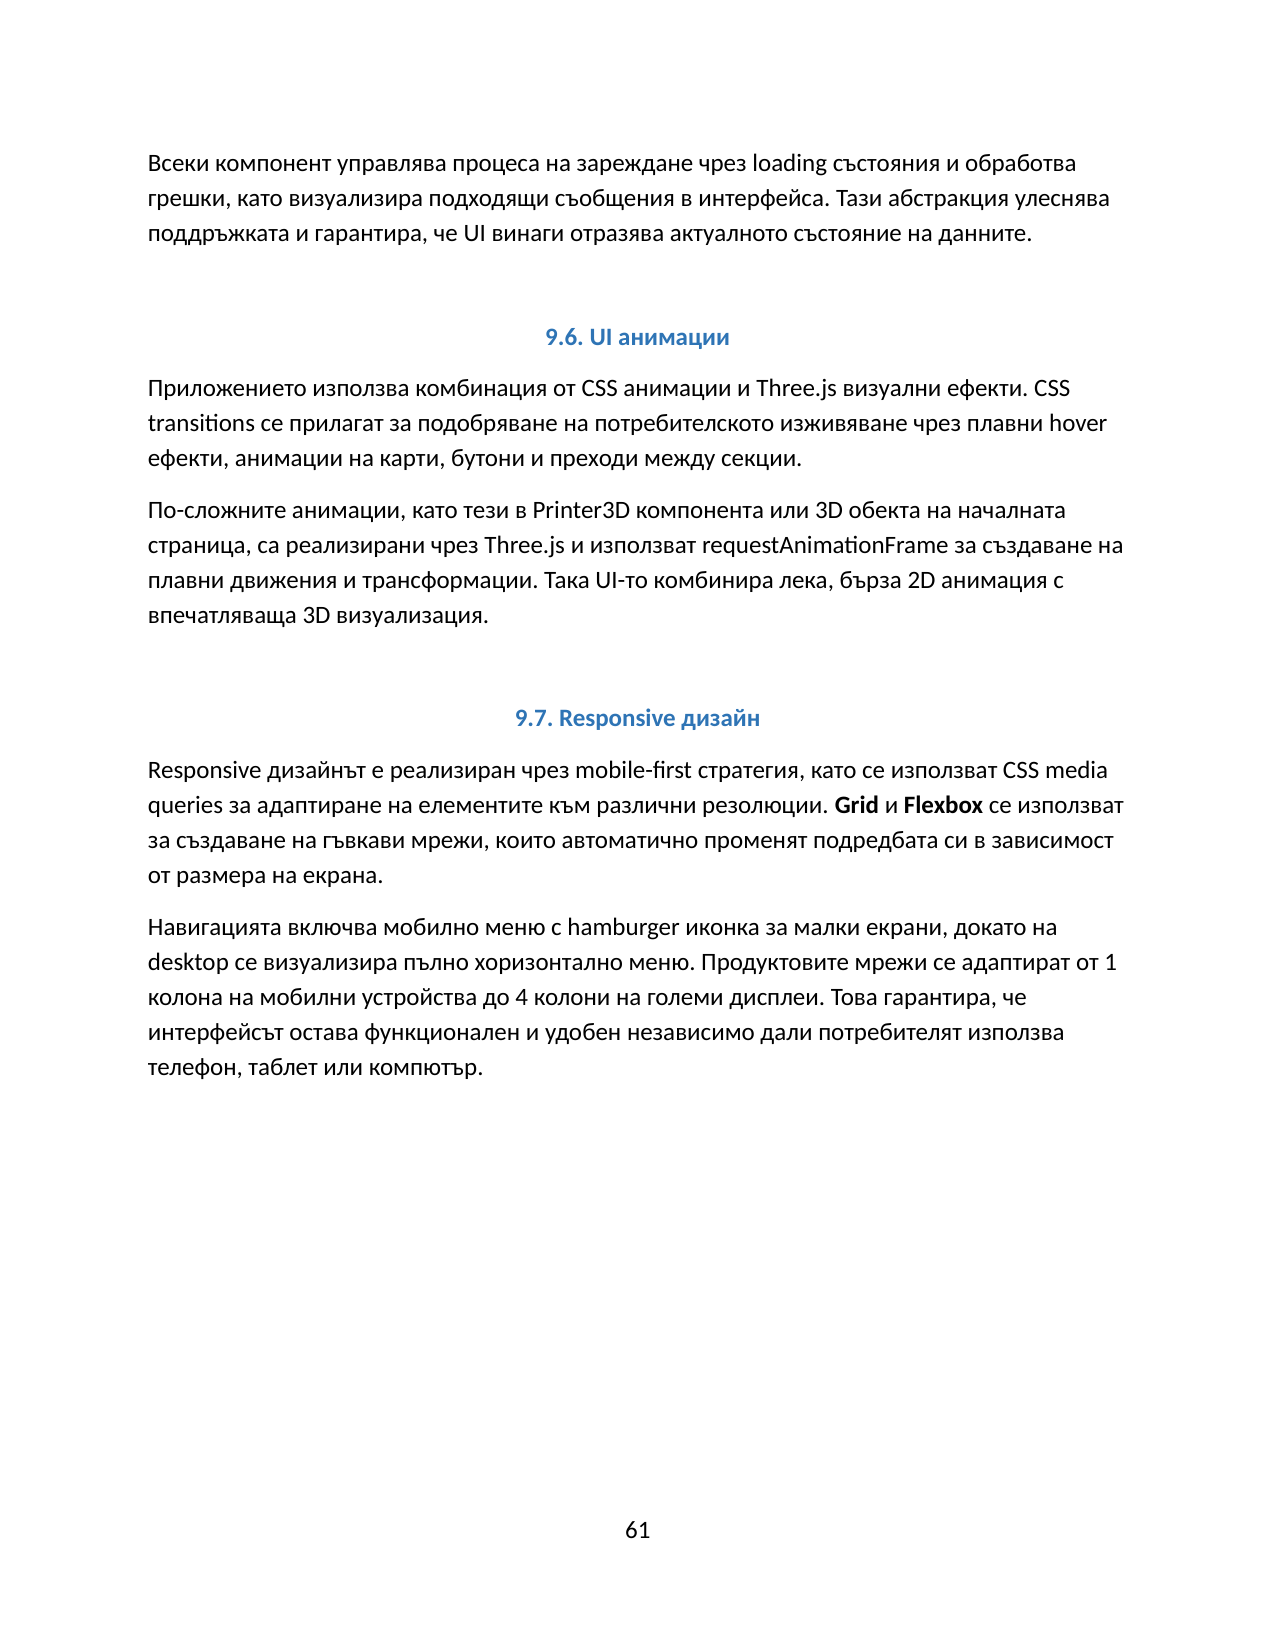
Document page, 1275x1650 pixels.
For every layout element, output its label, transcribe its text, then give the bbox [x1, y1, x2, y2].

text Навигацията включва мобилно меню с hamburger иконка за малки екрани, докато на desktop се визуализира пълно хоризонтално меню. Продуктовите мрежи се адаптират от 1 колона на мобилни устройства до 4 колони на големи дисплеи. Това гарантира, че интерфейсът остава функционален и удобен независимо дали потребителят използва телефон, таблет или компютър. [148, 911, 1127, 1081]
text Всеки компонент управлява процеса на зареждане чрез loading състояния и обработва грешки, като визуализира подходящи съобщения в интерфейса. Тази абстракция улеснява поддръжката и гарантира, че UI винаги отразява актуалното състояние на данните. [148, 148, 1127, 248]
text Приложението използва комбинация от CSS анимации и Three.js визуални ефекти. CSS transitions се прилагат за подобряване на потребителското изживяване чрез плавни hover ефекти, анимации на карти, бутони и преходи между секции. [148, 373, 1127, 473]
text По-сложните анимации, като тези в Printer3D компонента или 3D обекта на началната страница, са реализирани чрез Three.js и използват requestAnimationFrame за създаване на плавни движения и трансформации. Така UI-то комбинира лека, бърза 2D анимация с впечатляваща 3D визуализация. [148, 494, 1127, 630]
text 9.7. Responsive дизайн [148, 703, 1127, 733]
text 9.6. UI анимации [148, 321, 1127, 351]
text Responsive дизайнът е реализиран чрез mobile-first стратегия, като се използват CSS media queries за адаптиране на елементите към различни резолюции. Grid и Flexbox се използват за създаване на гъвкави мрежи, които автоматично променят подредбата си в зависимост от размера на екрана. [148, 754, 1127, 890]
